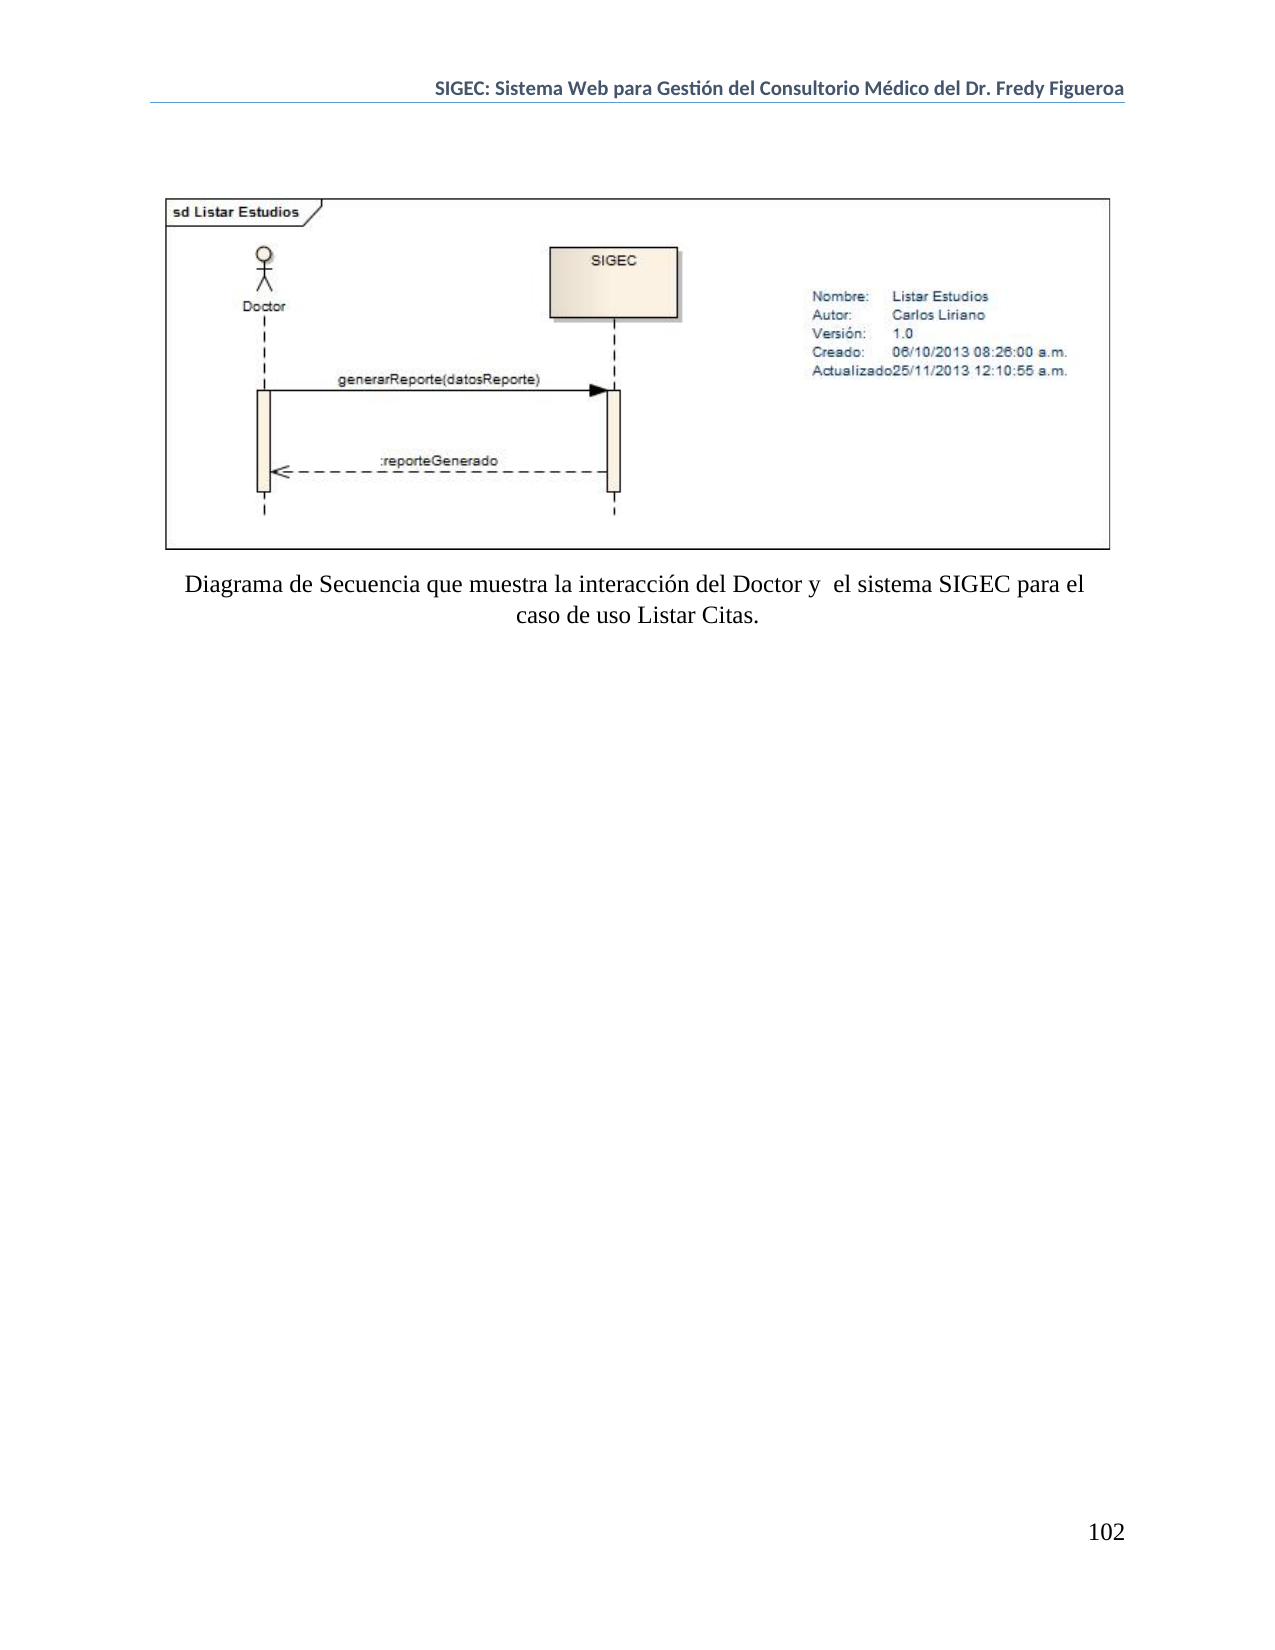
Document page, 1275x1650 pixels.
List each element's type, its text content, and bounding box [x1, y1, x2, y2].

text Diagrama de Secuencia que muestra la interacción del Doctor y el sistema SIGEC para el caso de uso Listar Citas. [150, 569, 1125, 628]
picture [164, 197, 1111, 550]
